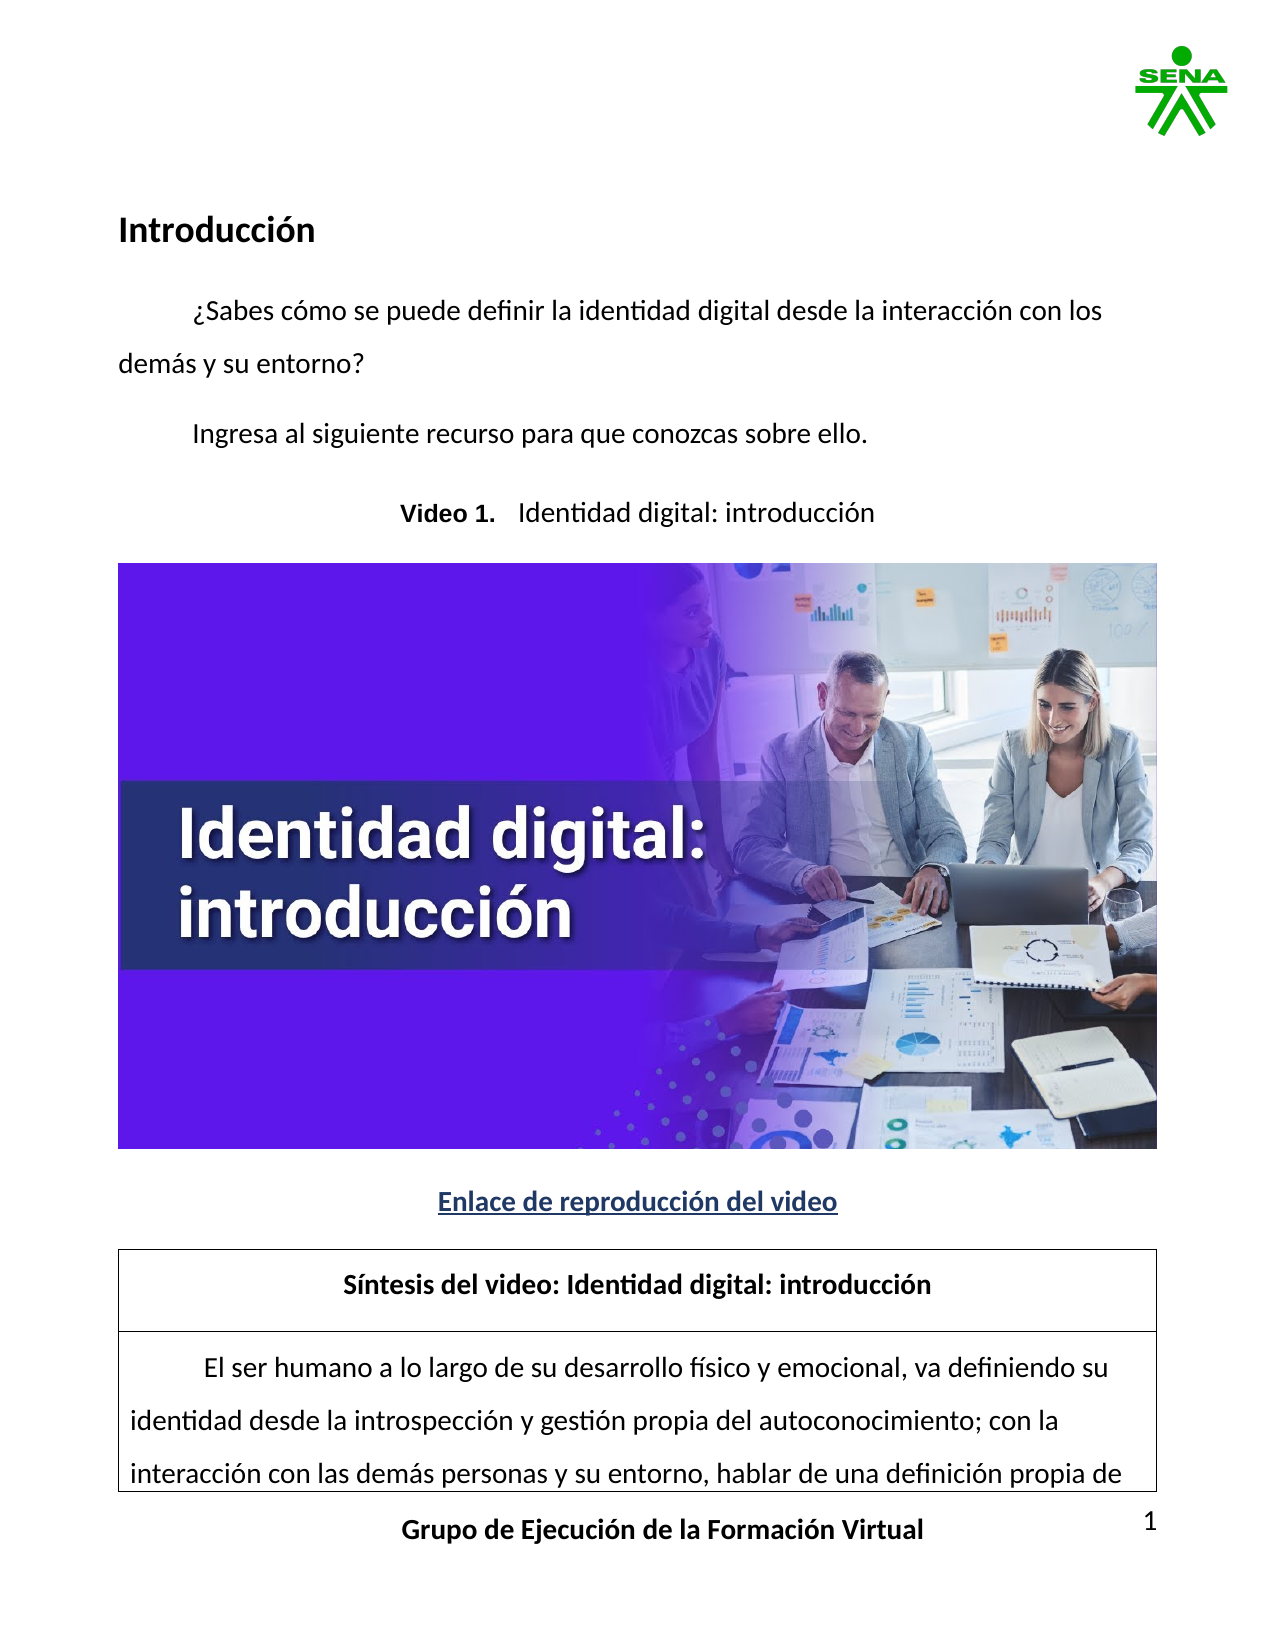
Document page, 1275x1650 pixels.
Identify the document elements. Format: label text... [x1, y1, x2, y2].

text Introducción [118, 206, 1157, 252]
text ¿Sabes cómo se puede definir la identidad digital desde la interacción con los demás y su entorno? [118, 292, 1157, 381]
text Ingresa al siguiente recurso para que conozcas sobre ello. [118, 415, 1157, 451]
picture [118, 563, 1157, 1149]
text Identidad digital: introducción [118, 494, 1157, 529]
picture [1135, 46, 1228, 136]
text Enlace de reproducción del video [118, 1183, 1157, 1218]
table_header Síntesis del video: Identidad digital: introducción [119, 1250, 1156, 1331]
